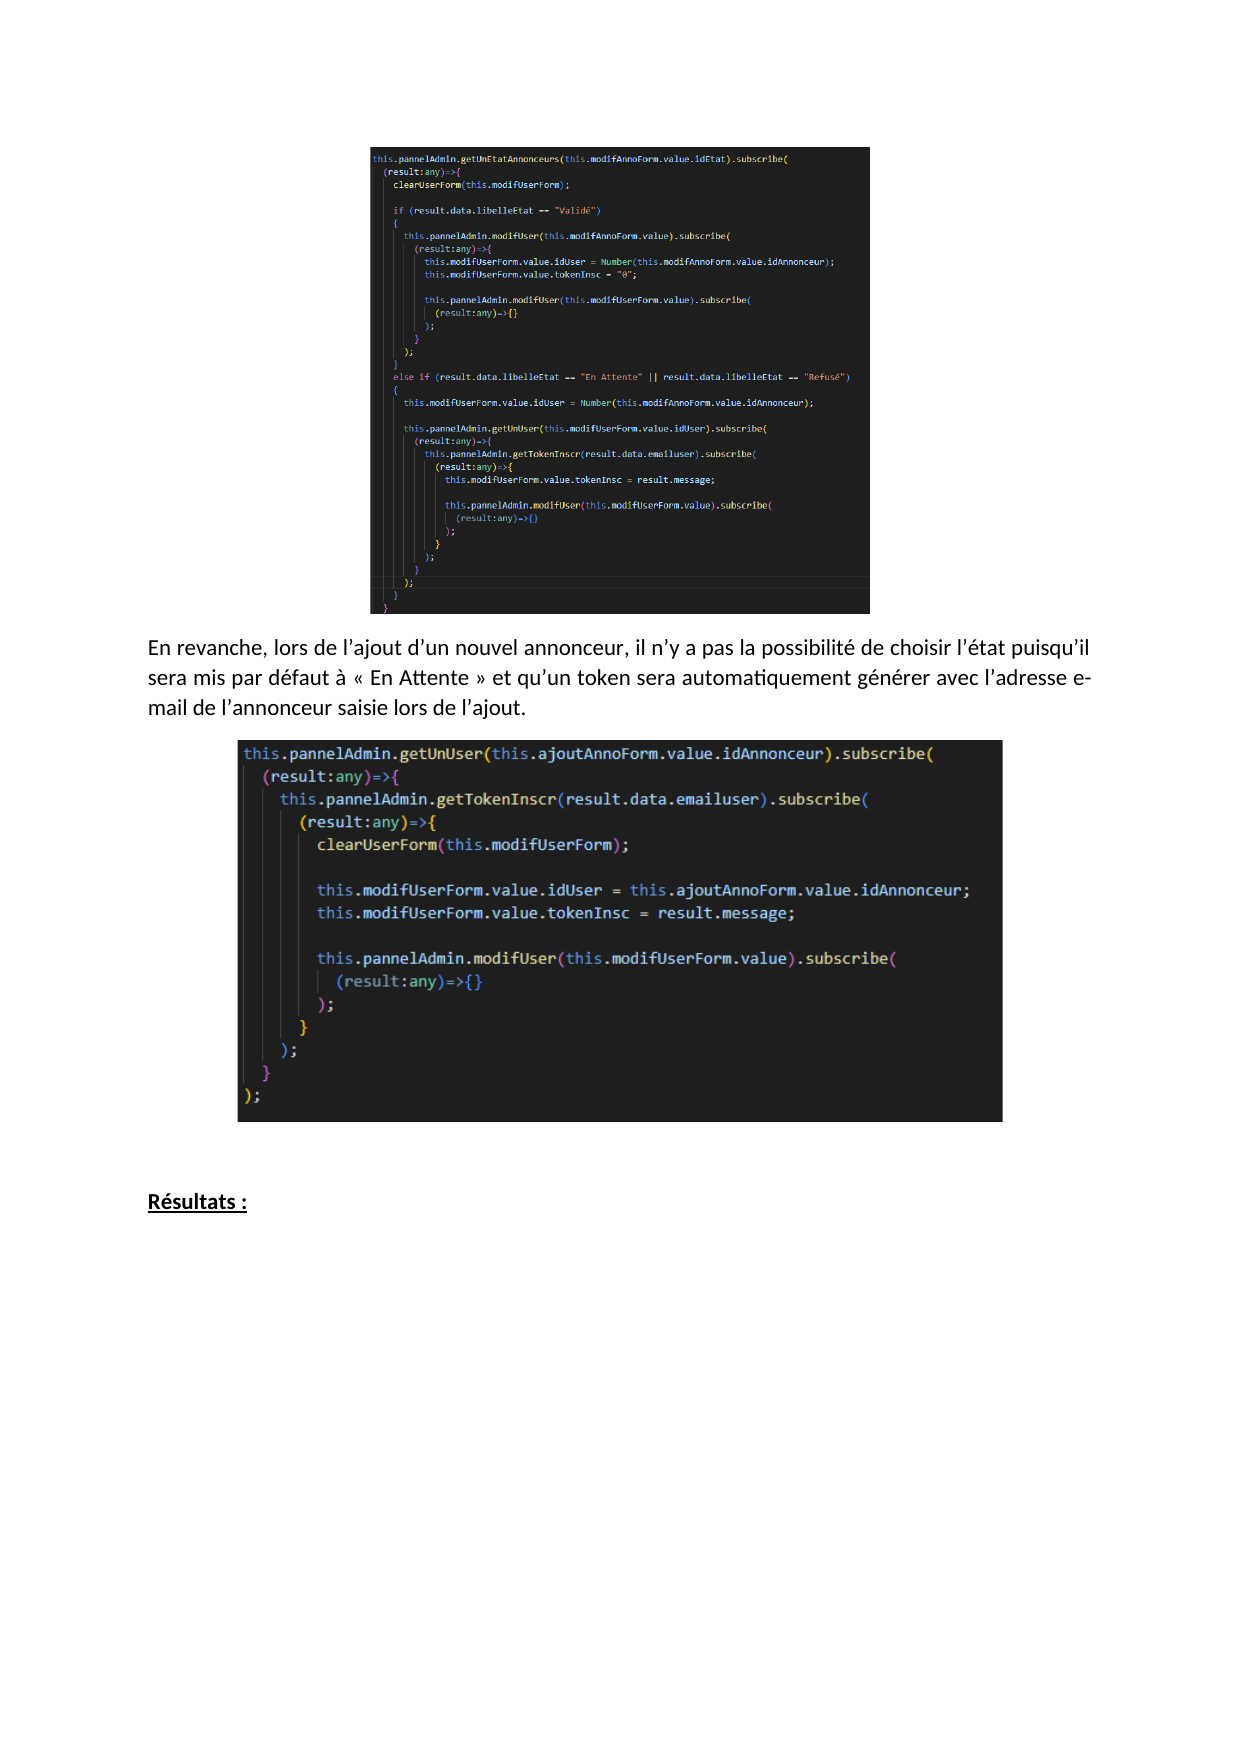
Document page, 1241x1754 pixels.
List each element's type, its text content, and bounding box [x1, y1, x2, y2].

picture [370, 147, 870, 614]
text Résultats : [148, 1187, 1093, 1215]
text En revanche, lors de l’ajout d’un nouvel annonceur, il n’y a pas la possibilité de choisir l’état puisqu’il sera mis par défaut à « En Attente » et qu’un token sera automatiquement générer avec l’adresse e-mail de l’annonceur saisie lors de l’ajout. [148, 633, 1093, 721]
picture [237, 740, 1003, 1122]
